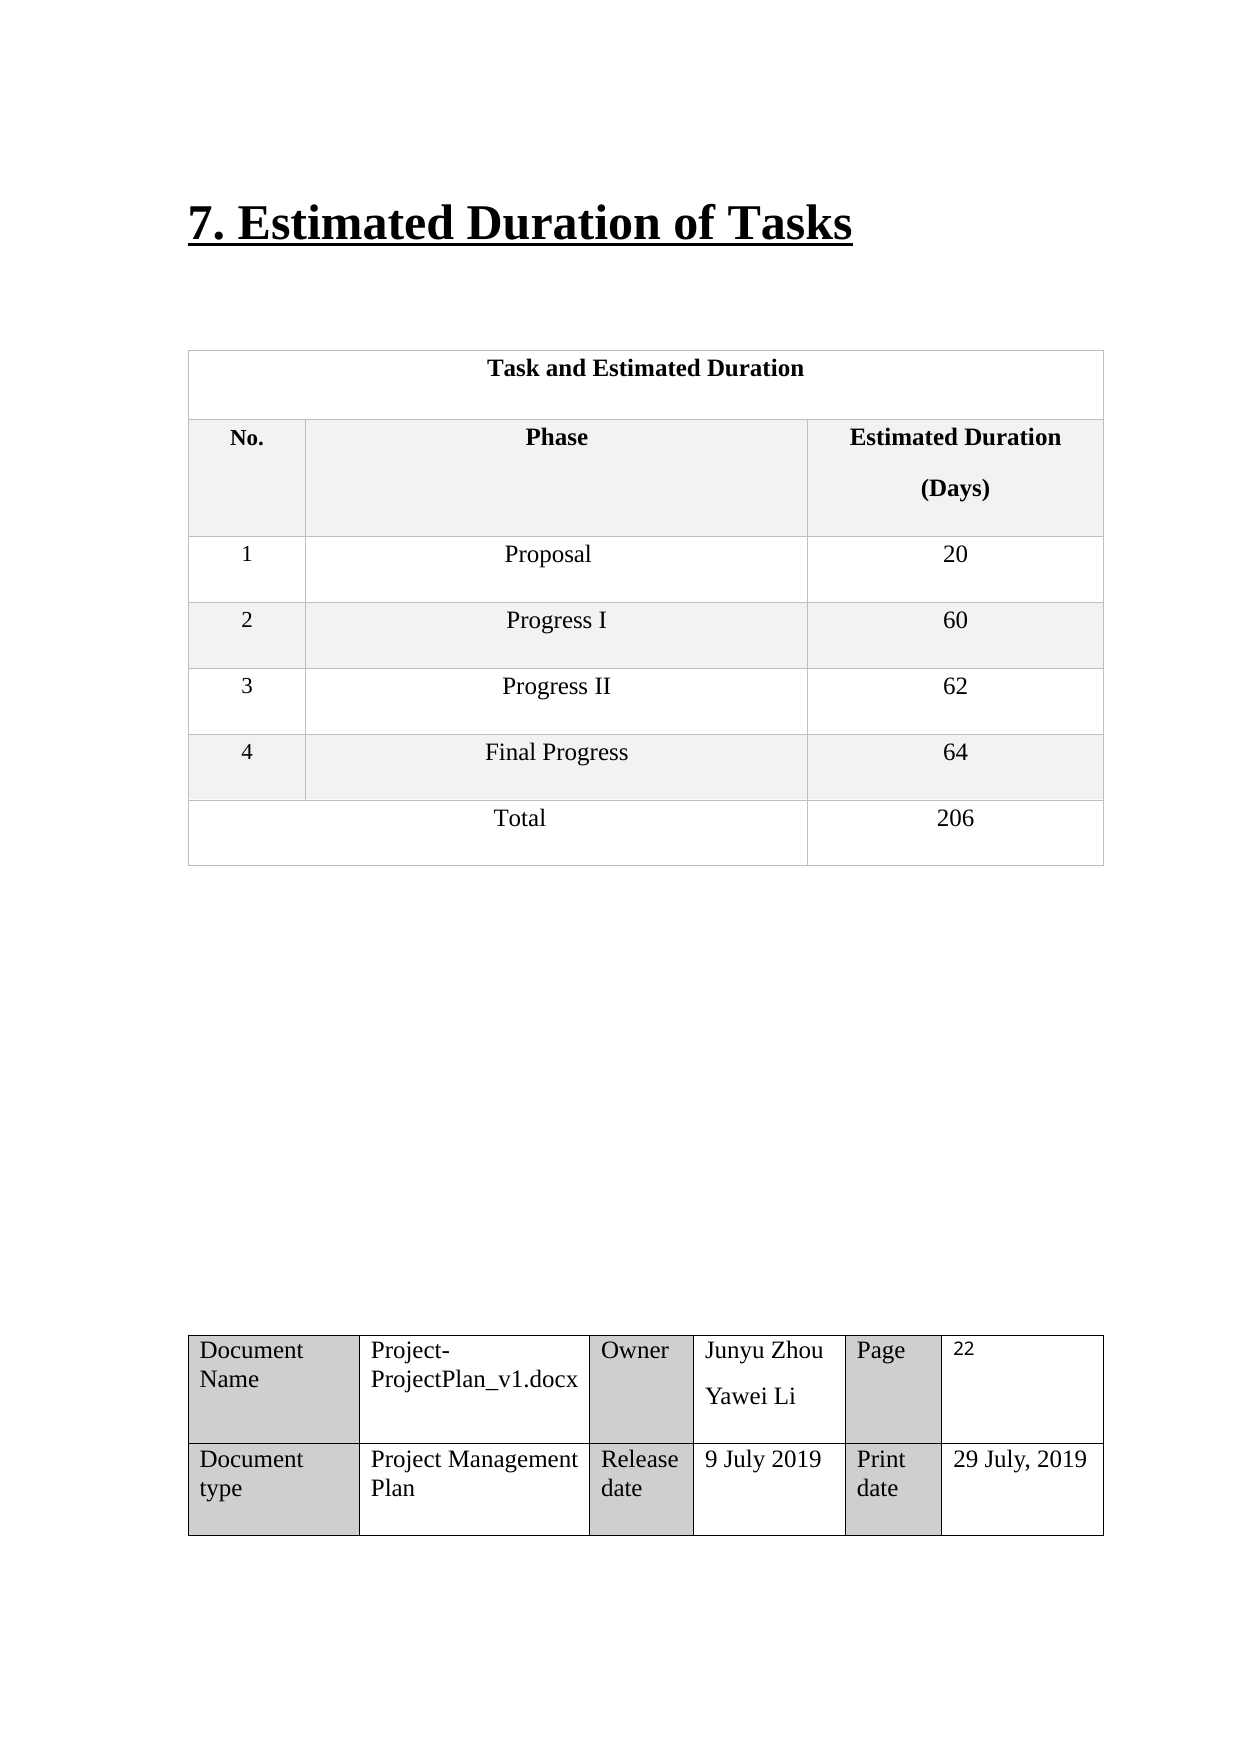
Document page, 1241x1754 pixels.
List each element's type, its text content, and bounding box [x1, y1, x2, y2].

table_cell Phase [306, 420, 807, 536]
table_cell Total [189, 801, 807, 865]
table_header Task and Estimated Duration [189, 351, 1103, 419]
table_cell 4 [189, 735, 305, 799]
table_cell 62 [808, 669, 1103, 733]
subtitle 7. Estimated Duration of Tasks [187, 188, 1053, 256]
table_cell Proposal [306, 537, 807, 602]
table_cell No. [189, 420, 305, 536]
table_cell 64 [808, 735, 1103, 799]
table_cell Final Progress [306, 735, 807, 799]
table_cell 206 [808, 801, 1103, 865]
table_cell 1 [189, 537, 305, 602]
table_cell Progress I [306, 603, 807, 668]
table_cell 20 [808, 537, 1103, 602]
table_cell 60 [808, 603, 1103, 668]
table_cell Progress II [306, 669, 807, 733]
table_cell Estimated Duration (Days) [808, 420, 1103, 536]
table_cell 3 [189, 669, 305, 733]
table_cell 2 [189, 603, 305, 668]
